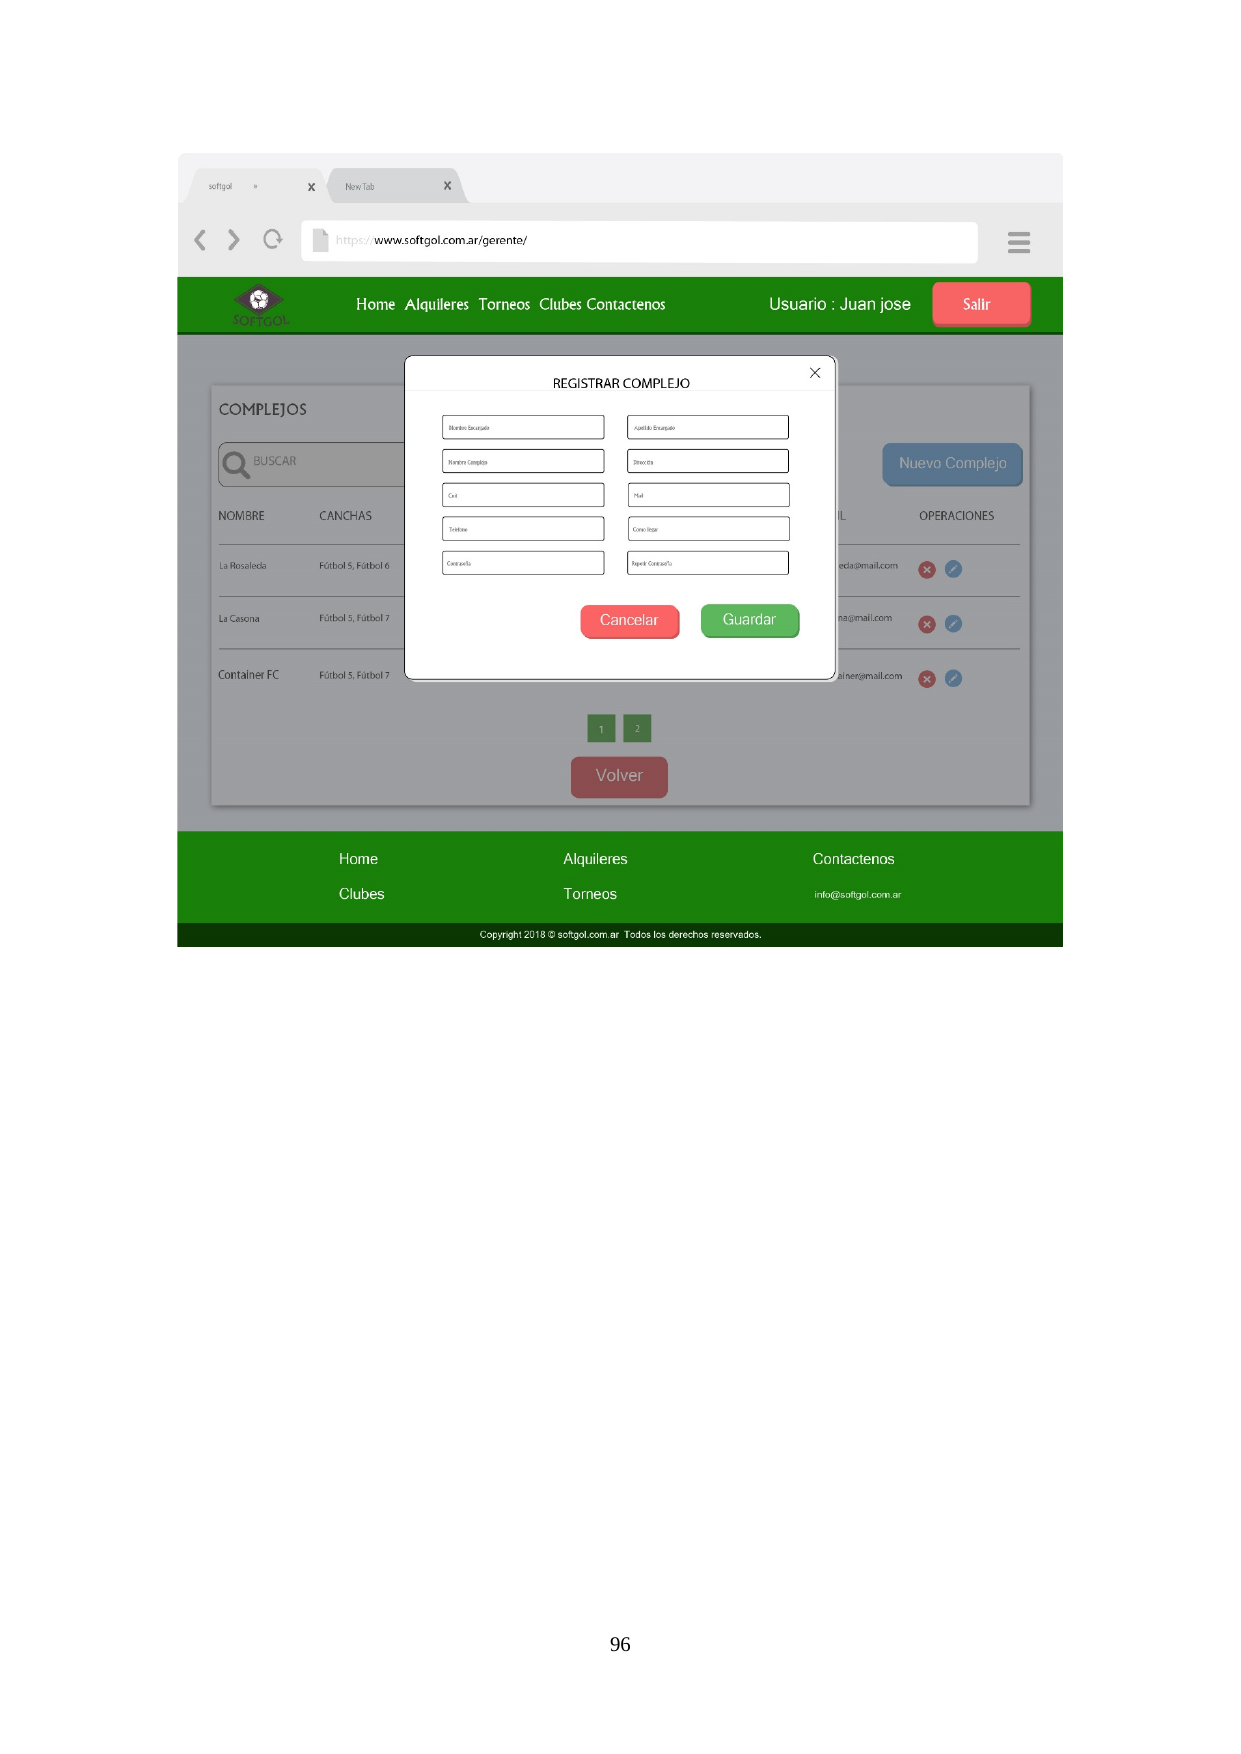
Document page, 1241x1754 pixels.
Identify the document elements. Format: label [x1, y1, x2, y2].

picture [177, 147, 1063, 947]
